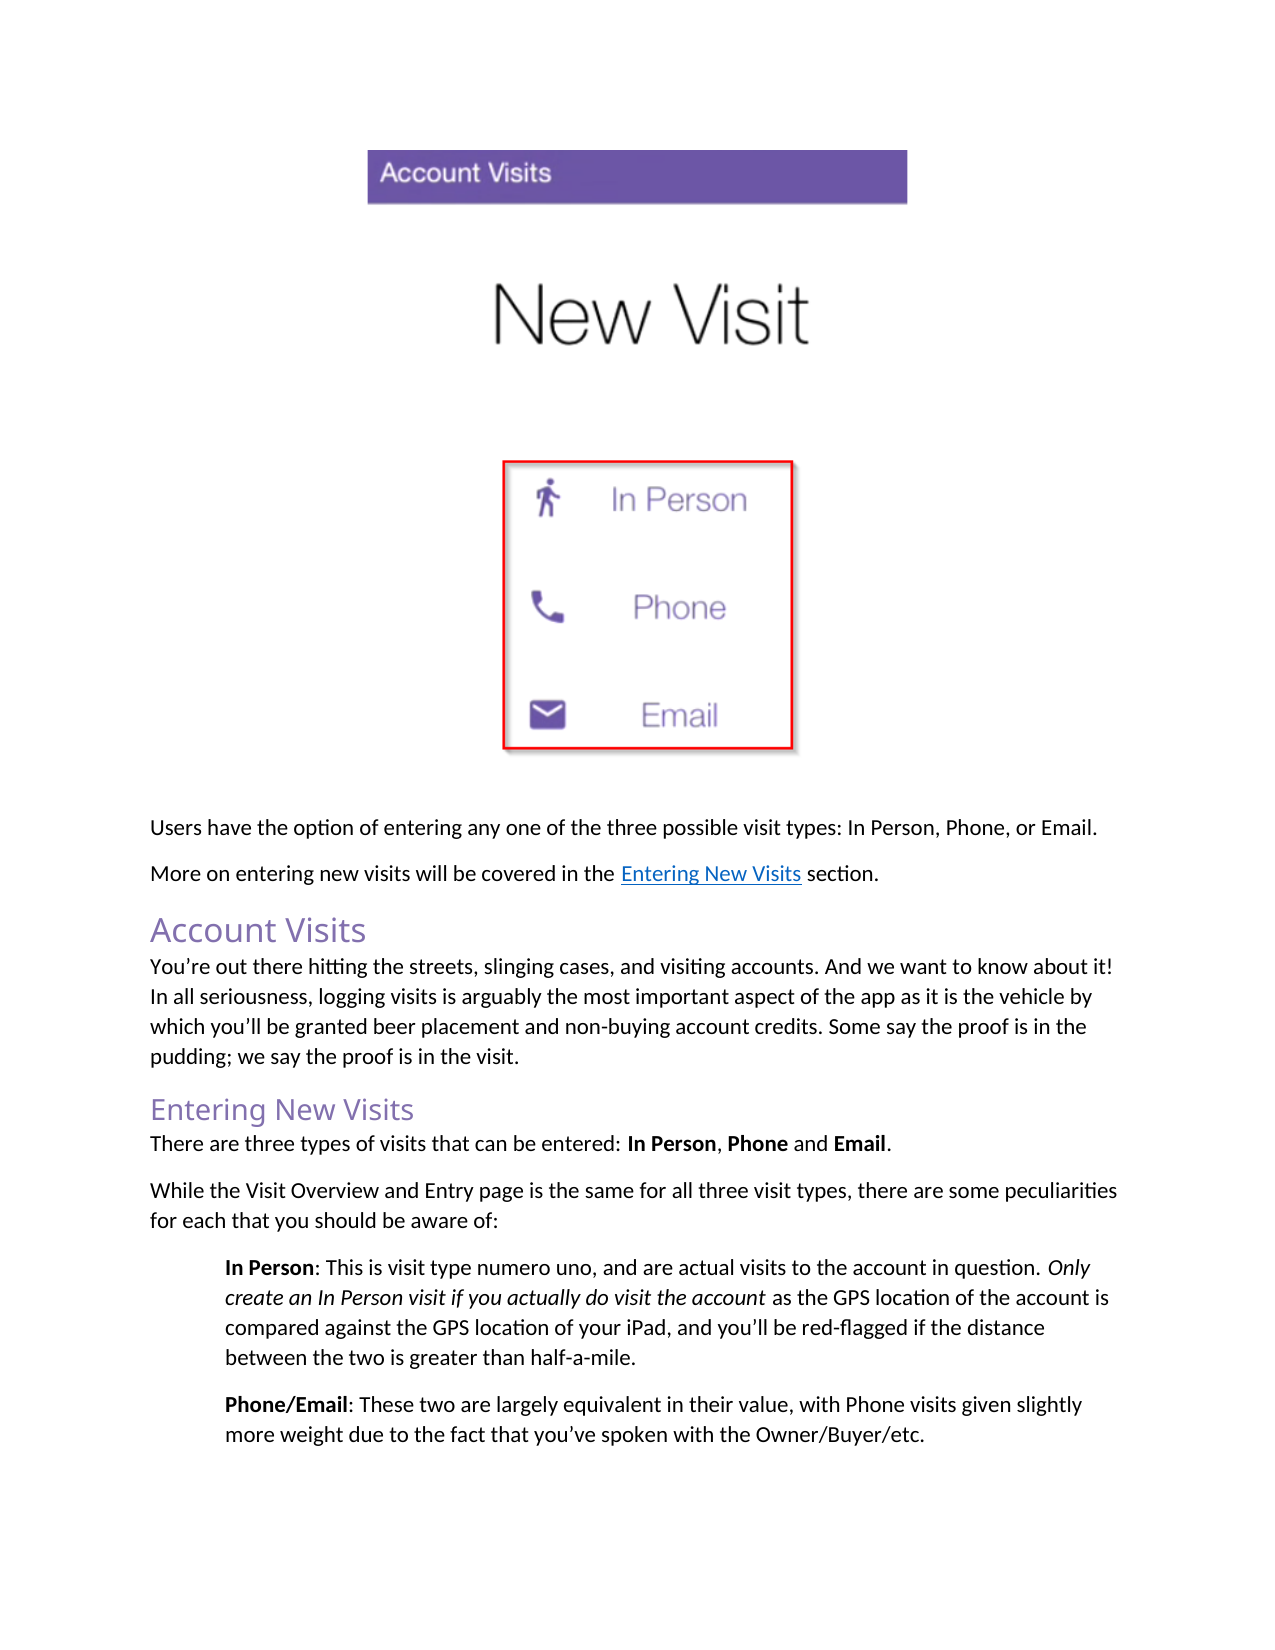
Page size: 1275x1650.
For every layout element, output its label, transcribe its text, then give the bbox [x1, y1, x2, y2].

text There are three types of visits that can be entered: In Person, Phone and Email. [150, 1129, 1125, 1157]
picture [367, 150, 908, 794]
text More on entering new visits will be covered in the Entering New Visits section. [150, 859, 1125, 887]
subtitle Account Visits [150, 906, 1125, 952]
text Users have the option of entering any one of the three possible visit types: In Person, Phone, or Email. [150, 813, 1125, 841]
text You’re out there hitting the streets, slinging cases, and visiting accounts. And we want to know about it! In all seriousness, logging visits is arguably the most important aspect of the app as it is the vehicle by which you’ll be granted beer placement and non-buying account credits. Some say the proof is in the pudding; we say the proof is in the visit. [150, 952, 1125, 1070]
text While the Visit Overview and Entry page is the same for all three visit types, there are some peculiarities for each that you should be aware of: [150, 1176, 1125, 1234]
text Phone/Email: These two are largely equivalent in their value, with Phone visits given slightly more weight due to the fact that you’ve spoken with the Owner/Buyer/etc. [225, 1390, 1125, 1449]
text In Person: This is visit type numero uno, and are actual visits to the account in question. Only create an In Person visit if you actually do visit the account as the GPS location of the account is compared against the GPS location of your iPad, and you’ll be red-flagged if the distance between the two is greater than half-a-mile. [225, 1253, 1125, 1372]
subtitle Entering New Visits [150, 1089, 1125, 1129]
